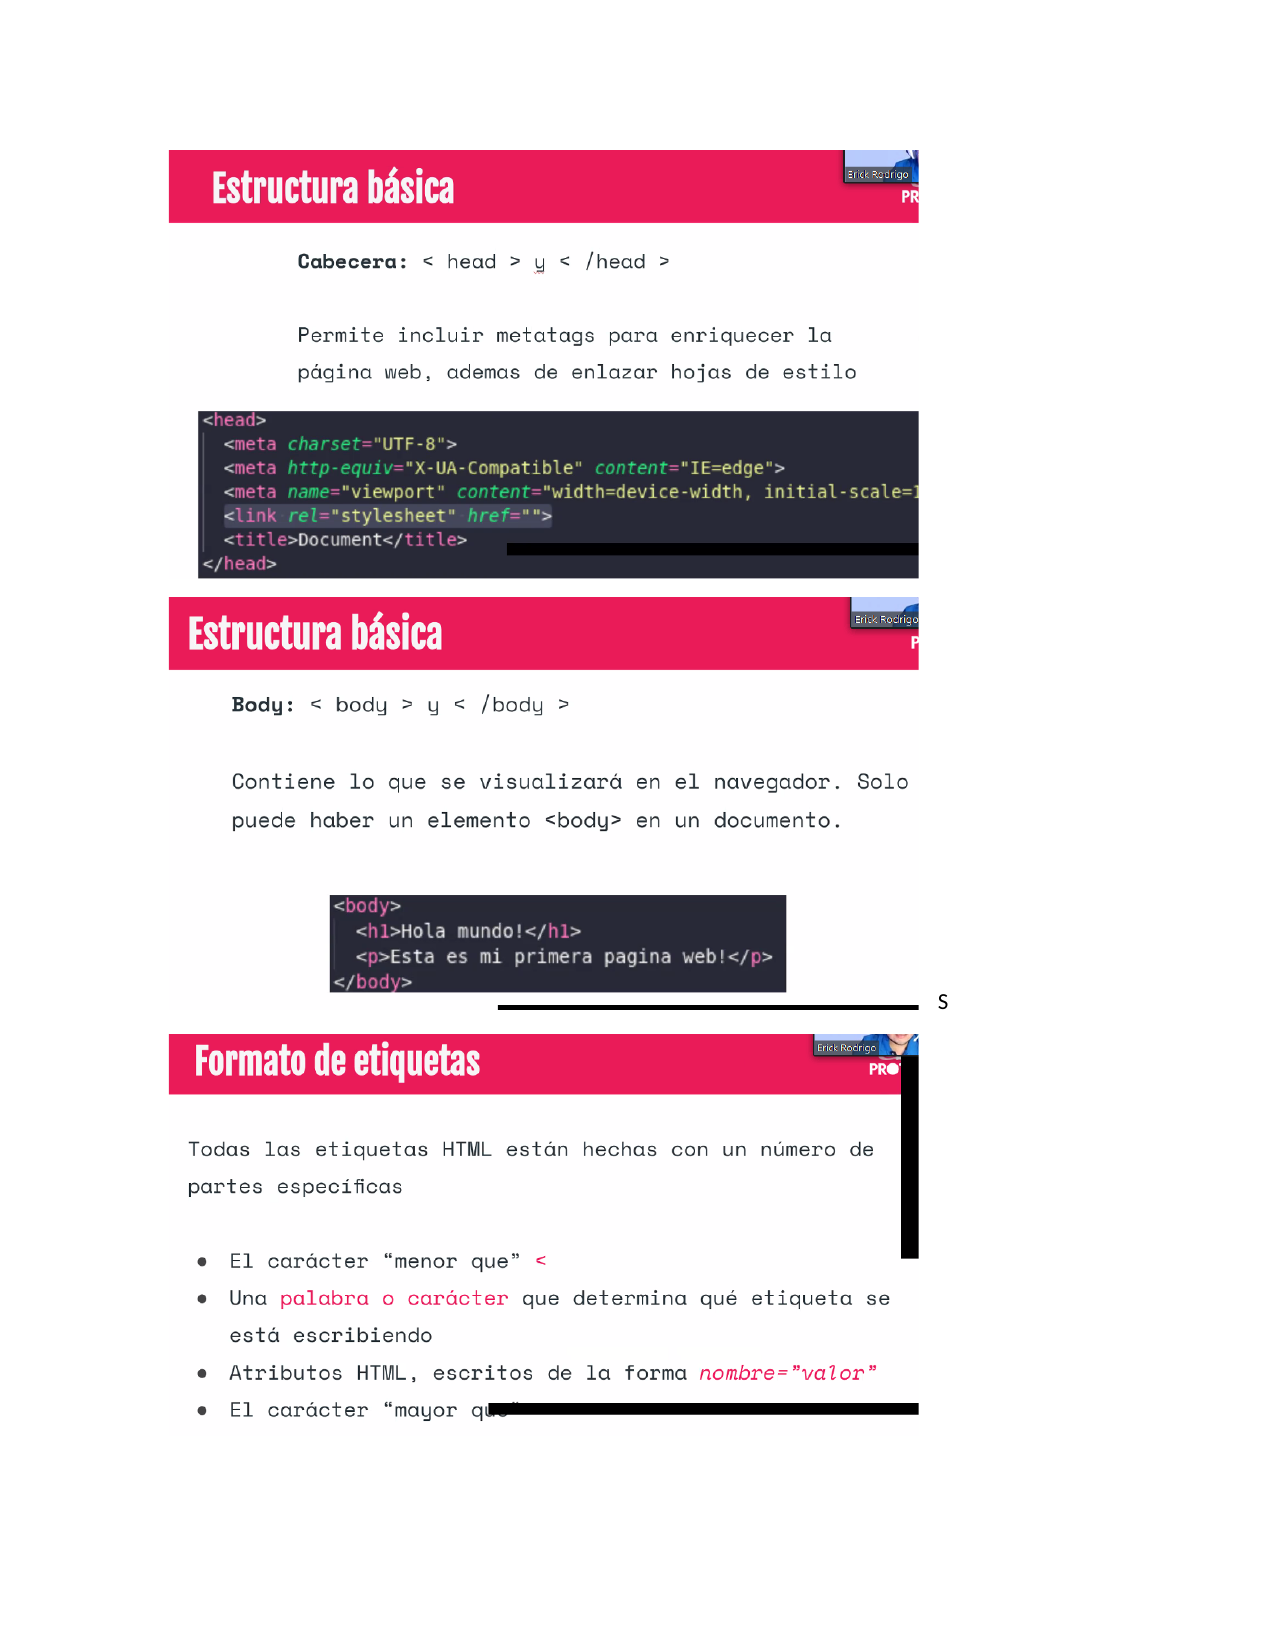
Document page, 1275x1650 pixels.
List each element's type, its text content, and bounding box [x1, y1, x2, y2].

text S [150, 597, 1125, 1015]
